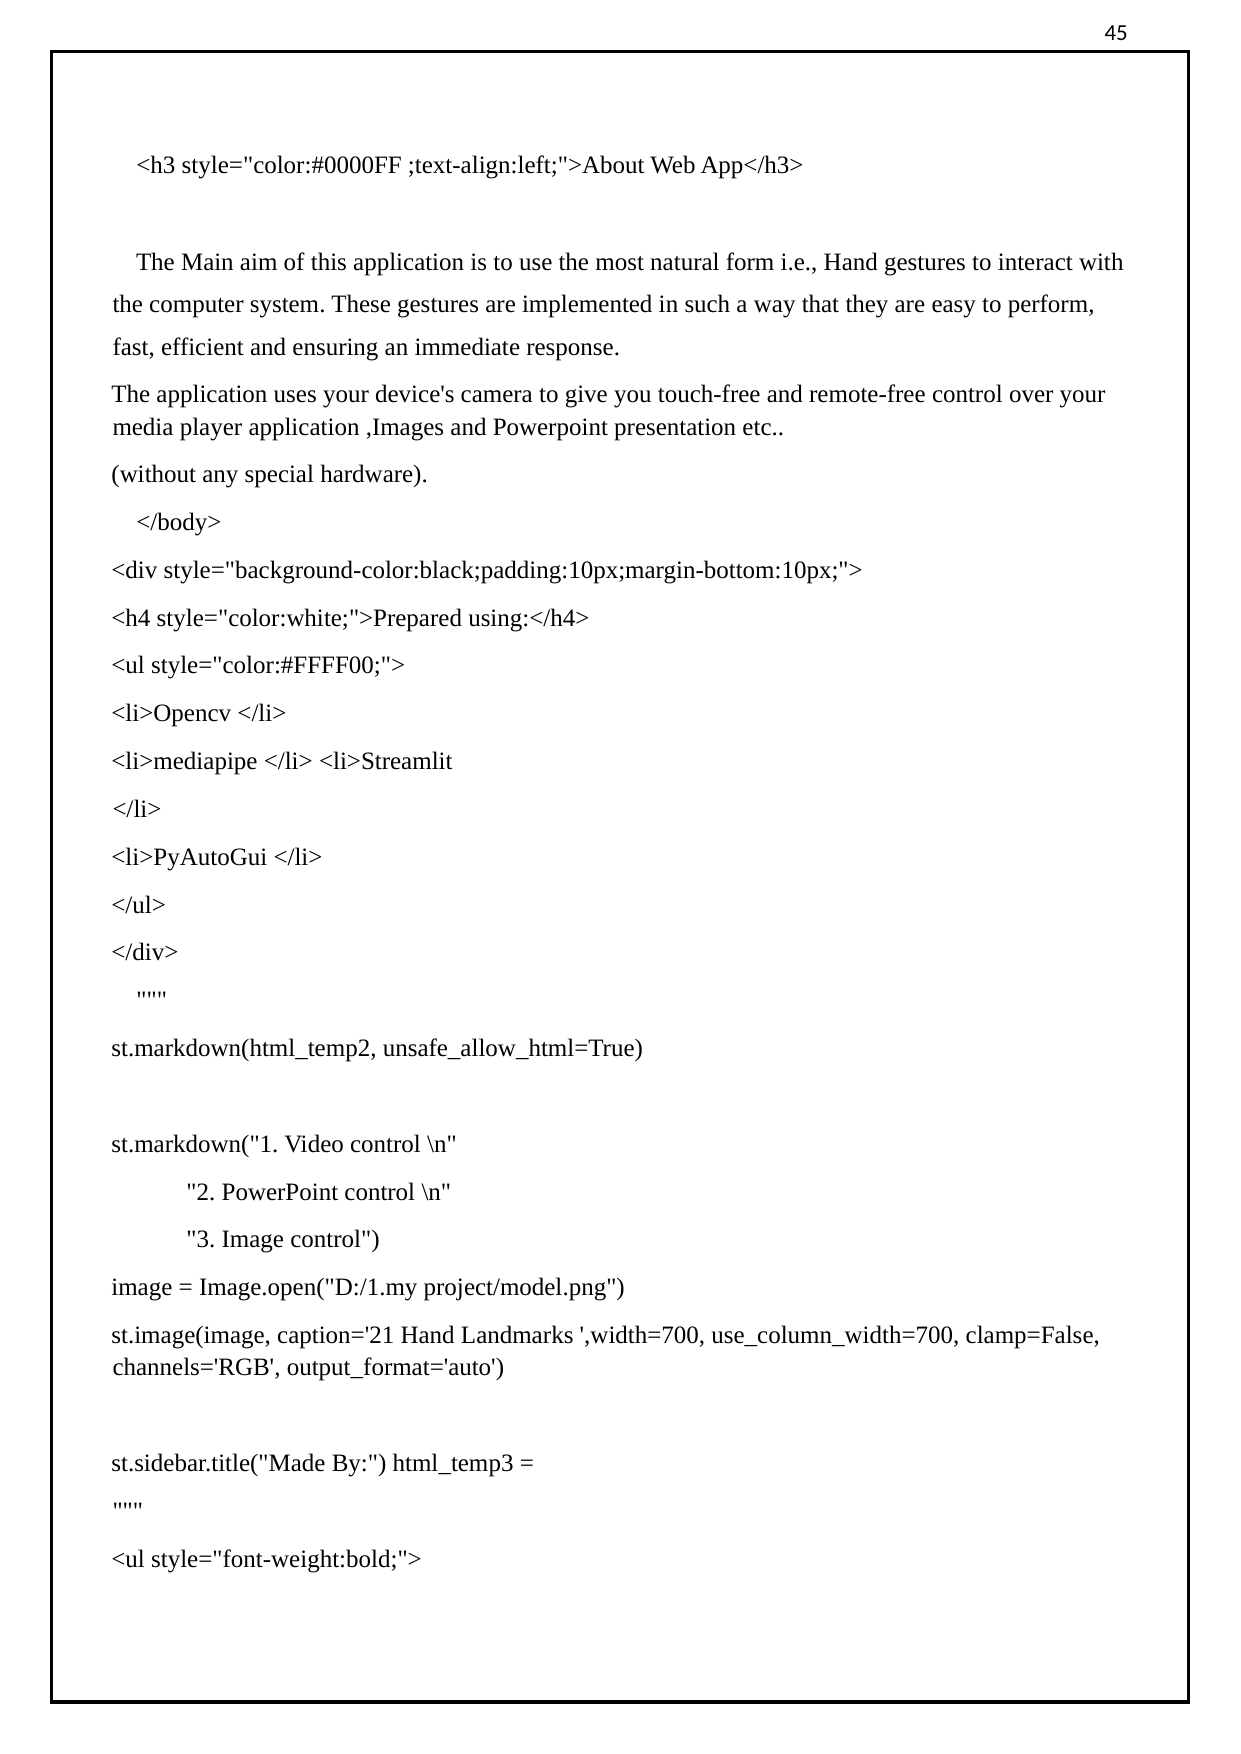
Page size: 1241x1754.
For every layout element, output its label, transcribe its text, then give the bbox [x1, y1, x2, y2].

text st.sidebar.title("Made By:") html_temp3 = """ [111, 1448, 564, 1525]
text <li>PyAutoGui </li> [111, 842, 1127, 871]
text "3. Image control") [111, 1224, 1127, 1253]
text <li>Opencv </li> [111, 698, 1127, 727]
text """ [111, 985, 1127, 1014]
text The Main aim of this application is to use the most natural form i.e., Hand gestures to interact with the computer system. These gestures are implemented in such a way that they are easy to perform, fast, efficient and ensuring an immediate response. [111, 247, 1127, 360]
text <ul style="font-weight:bold;"> [111, 1544, 1127, 1573]
text </div> [111, 937, 1127, 966]
text (without any special hardware). [111, 459, 1127, 488]
text <h4 style="color:white;">Prepared using:</h4> [111, 603, 1127, 632]
text </body> [111, 507, 1127, 536]
text The application uses your device's camera to give you touch-free and remote-free control over your media player application ,Images and Powerpoint presentation etc.. [111, 379, 1127, 440]
text </ul> [111, 890, 1127, 918]
text <ul style="color:#FFFF00;"> [111, 651, 1127, 679]
text <li>mediapipe </li> <li>Streamlit </li> [111, 746, 492, 823]
text image = Image.open("D:/1.my project/model.png") [111, 1272, 1127, 1301]
text st.image(image, caption='21 Hand Landmarks ',width=700, use_column_width=700, clamp=False, channels='RGB', output_format='auto') [111, 1320, 1127, 1381]
text "2. PowerPoint control \n" [111, 1177, 1127, 1205]
text st.markdown(html_temp2, unsafe_allow_html=True) [111, 1033, 1127, 1062]
text <div style="background-color:black;padding:10px;margin-bottom:10px;"> [111, 555, 1127, 584]
text <h3 style="color:#0000FF ;text-align:left;">About Web App</h3> [111, 150, 1127, 179]
text st.markdown("1. Video control \n" [111, 1129, 1127, 1157]
